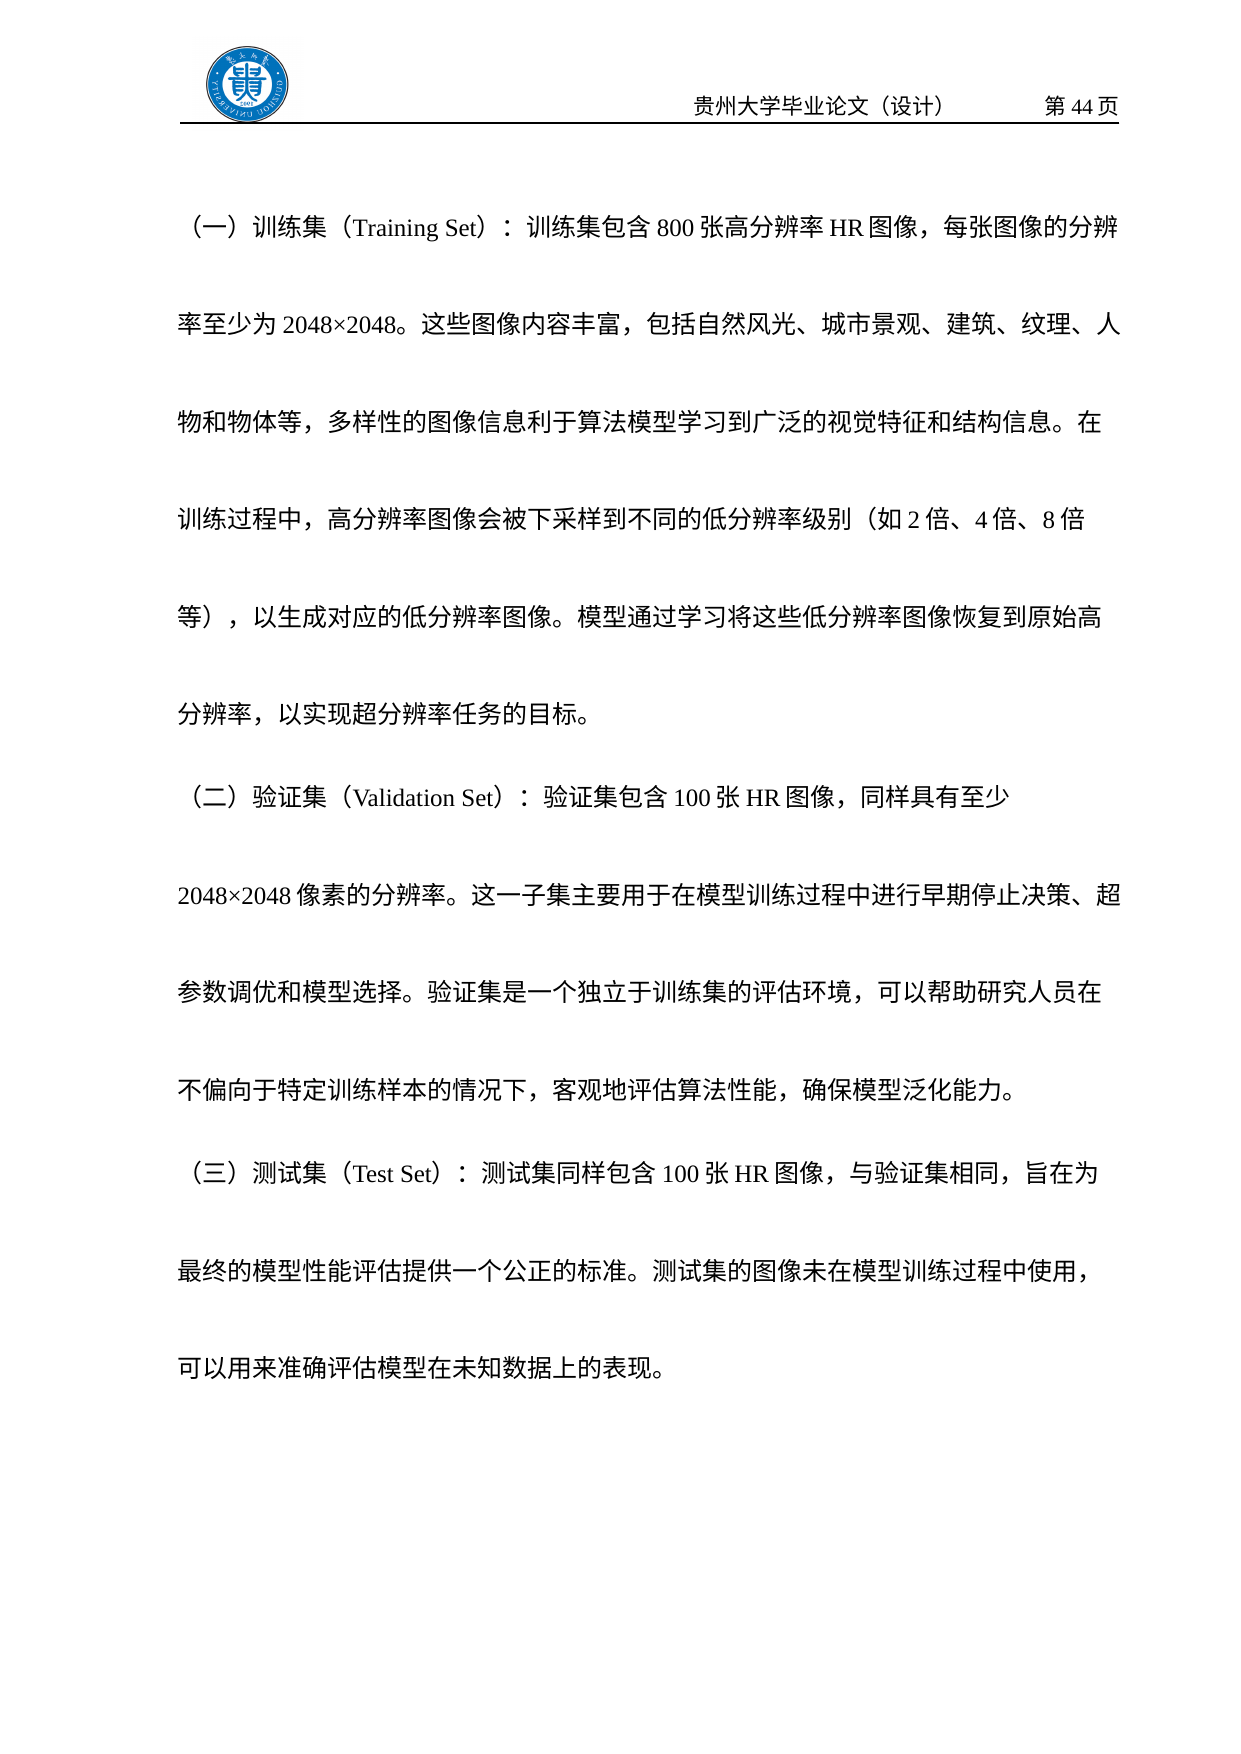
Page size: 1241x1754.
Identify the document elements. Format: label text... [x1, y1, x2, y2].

picture [191, 124, 305, 131]
list 测试集（Test Set）：测试集同样包含100张HR图像，与验证集相同，旨在为最终的模型性能评估提供一个公正的标准。测试集的图像未在模型训练过程中使用，可以用来准确评估模型在未知数据上的表现。 [177, 1139, 1122, 1399]
picture [191, 36, 305, 122]
list 验证集（Validation Set）：验证集包含100张HR图像，同样具有至少2048×2048像素的分辨率。这一子集主要用于在模型训练过程中进行早期停止决策、超参数调优和模型选择。验证集是一个独立于训练集的评估环境，可以帮助研究人员在不偏向于特定训练样本的情况下，客观地评估算法性能，确保模型泛化能力。 [177, 763, 1122, 1121]
list 训练集（Training Set）：训练集包含800张高分辨率HR图像，每张图像的分辨率至少为2048×2048。这些图像内容丰富，包括自然风光、城市景观、建筑、纹理、人物和物体等，多样性的图像信息利于算法模型学习到广泛的视觉特征和结构信息。在训练过程中，高分辨率图像会被下采样到不同的低分辨率级别（如2倍、4倍、8倍等），以生成对应的低分辨率图像。模型通过学习将这些低分辨率图像恢复到原始高分辨率，以实现超分辨率任务的目标。 [177, 193, 1122, 745]
